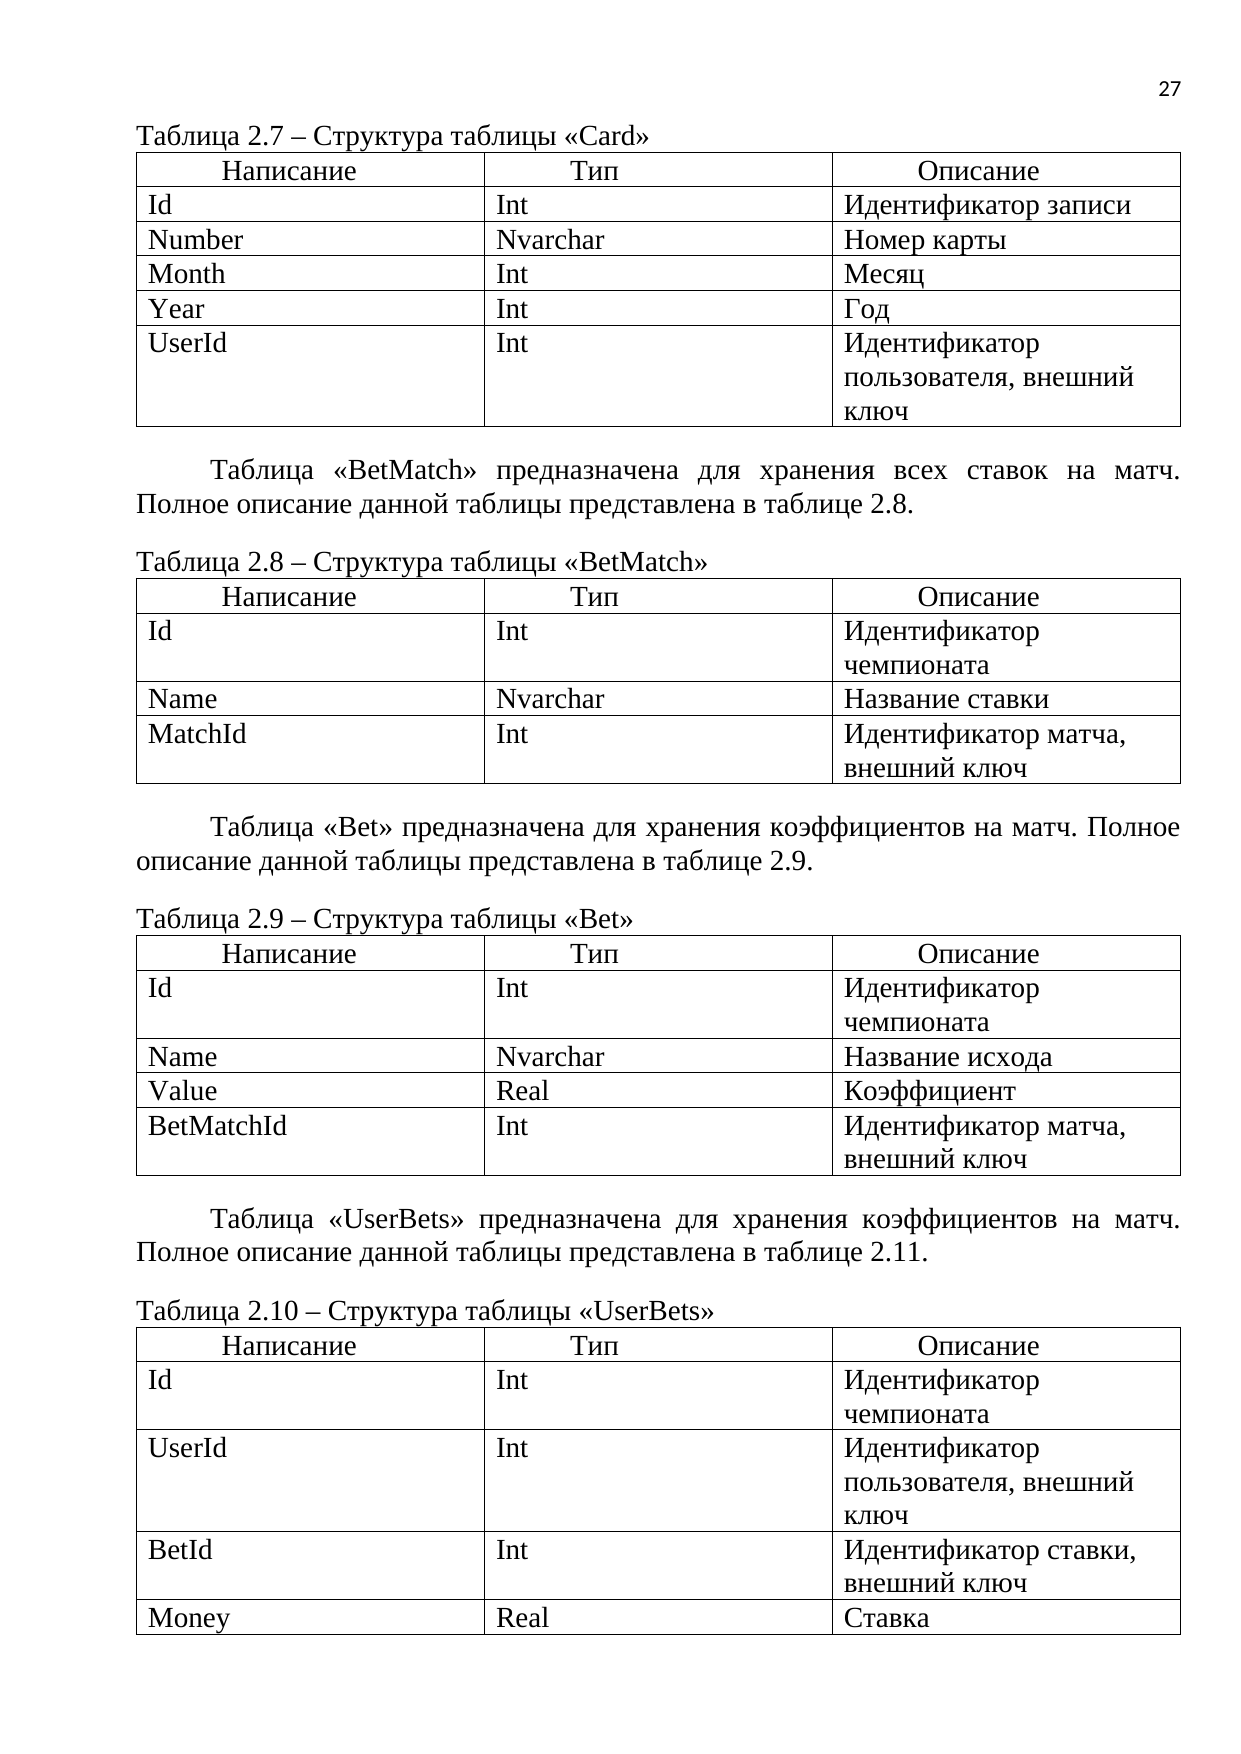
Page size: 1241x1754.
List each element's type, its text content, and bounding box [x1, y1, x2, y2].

table_header Описание [833, 936, 1180, 969]
table_cell BetMatchId [137, 1108, 484, 1175]
table_cell Int [485, 326, 832, 426]
text Таблица «UserBets» предназначена для хранения коэффициентов на матч. Полное описание данной таблицы представлена в таблице 2.11. [136, 1201, 1181, 1268]
table_cell Nvarchar [485, 1039, 832, 1072]
table_cell Name [137, 1039, 484, 1072]
text Таблица 2.9 – Структура таблицы «Bet» [136, 901, 1181, 935]
text Таблица 2.7 – Структура таблицы «Card» [136, 118, 1181, 152]
table_cell Идентификатор записи [833, 187, 1180, 221]
table_header Тип [485, 579, 832, 612]
table_header Тип [485, 1328, 832, 1361]
text Таблица 2.8 – Структура таблицы «BetMatch» [136, 544, 1181, 578]
table_cell Id [137, 614, 484, 681]
table_cell Int [485, 716, 832, 783]
table_cell Name [137, 682, 484, 715]
table_cell Int [485, 1532, 832, 1599]
table_cell Int [485, 1362, 832, 1429]
table_cell Real [485, 1073, 832, 1107]
table_cell Int [485, 187, 832, 221]
table_cell Год [833, 291, 1180, 324]
table_cell Id [137, 971, 484, 1038]
table_cell Идентификатор чемпионата [833, 614, 1180, 681]
table_cell Месяц [833, 256, 1180, 290]
table_cell BetId [137, 1532, 484, 1599]
table_cell Номер карты [833, 222, 1180, 255]
table_cell Идентификатор чемпионата [833, 1362, 1180, 1429]
table_cell Идентификатор матча, внешний ключ [833, 1108, 1180, 1175]
table_cell Int [485, 256, 832, 290]
table_cell UserId [137, 1430, 484, 1531]
table_cell Int [485, 1430, 832, 1531]
table_cell Идентификатор ставки, внешний ключ [833, 1532, 1180, 1599]
table_cell Идентификатор чемпионата [833, 971, 1180, 1038]
table_cell Коэффициент [833, 1073, 1180, 1107]
table_header Написание [137, 936, 484, 969]
table_cell Int [485, 971, 832, 1038]
table_header Описание [833, 579, 1180, 612]
table_header Написание [137, 579, 484, 612]
table_cell Int [485, 291, 832, 324]
table_cell MatchId [137, 716, 484, 783]
table_header Описание [833, 153, 1180, 186]
table_cell Year [137, 291, 484, 324]
table_header Написание [137, 1328, 484, 1361]
table_cell Название исхода [833, 1039, 1180, 1072]
table_cell Month [137, 256, 484, 290]
table_cell Идентификатор пользователя, внешний ключ [833, 326, 1180, 426]
table_cell Int [485, 614, 832, 681]
table_header Тип [485, 153, 832, 186]
table_cell Number [137, 222, 484, 255]
table_cell Int [485, 1108, 832, 1175]
table_header Тип [485, 936, 832, 969]
text Таблица «Bet» предназначена для хранения коэффициентов на матч. Полное описание данной таблицы представлена в таблице 2.9. [136, 809, 1181, 876]
table_cell Real [485, 1600, 832, 1634]
table_cell Ставка [833, 1600, 1180, 1634]
table_cell Идентификатор пользователя, внешний ключ [833, 1430, 1180, 1531]
table_cell UserId [137, 326, 484, 426]
table_cell Название ставки [833, 682, 1180, 715]
table_header Написание [137, 153, 484, 186]
table_cell Идентификатор матча, внешний ключ [833, 716, 1180, 783]
text Таблица «BetMatch» предназначена для хранения всех ставок на матч. Полное описание данной таблицы представлена в таблице 2.8. [136, 452, 1181, 519]
text Таблица 2.10 – Структура таблицы «UserBets» [136, 1293, 1181, 1327]
table_cell Nvarchar [485, 682, 832, 715]
table_cell Id [137, 1362, 484, 1429]
table_cell Id [137, 187, 484, 221]
table_cell Value [137, 1073, 484, 1107]
table_header Описание [833, 1328, 1180, 1361]
table_cell Money [137, 1600, 484, 1634]
table_cell Nvarchar [485, 222, 832, 255]
